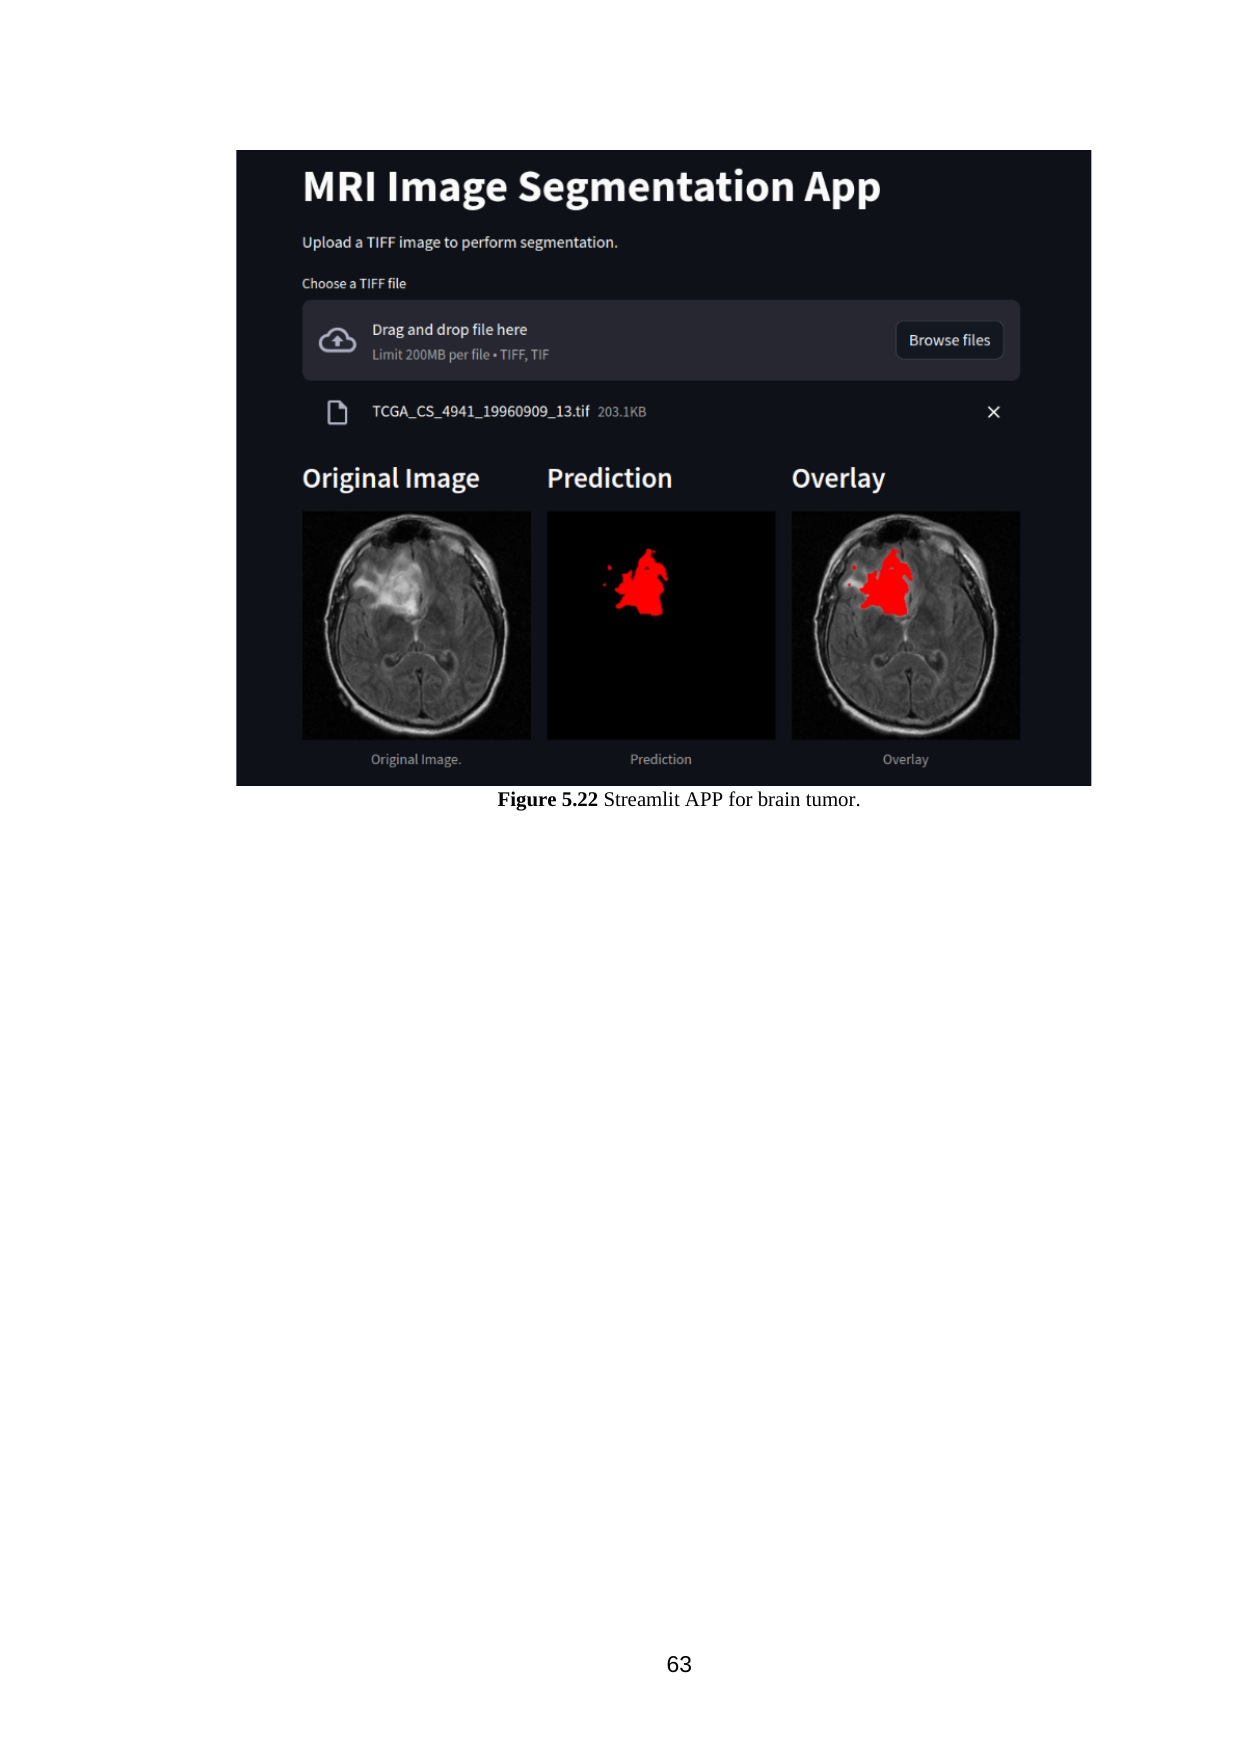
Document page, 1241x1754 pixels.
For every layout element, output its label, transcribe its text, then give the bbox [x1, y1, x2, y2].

text Figure 5.22 Streamlit APP for brain tumor. [236, 787, 1122, 811]
picture [236, 150, 1092, 786]
